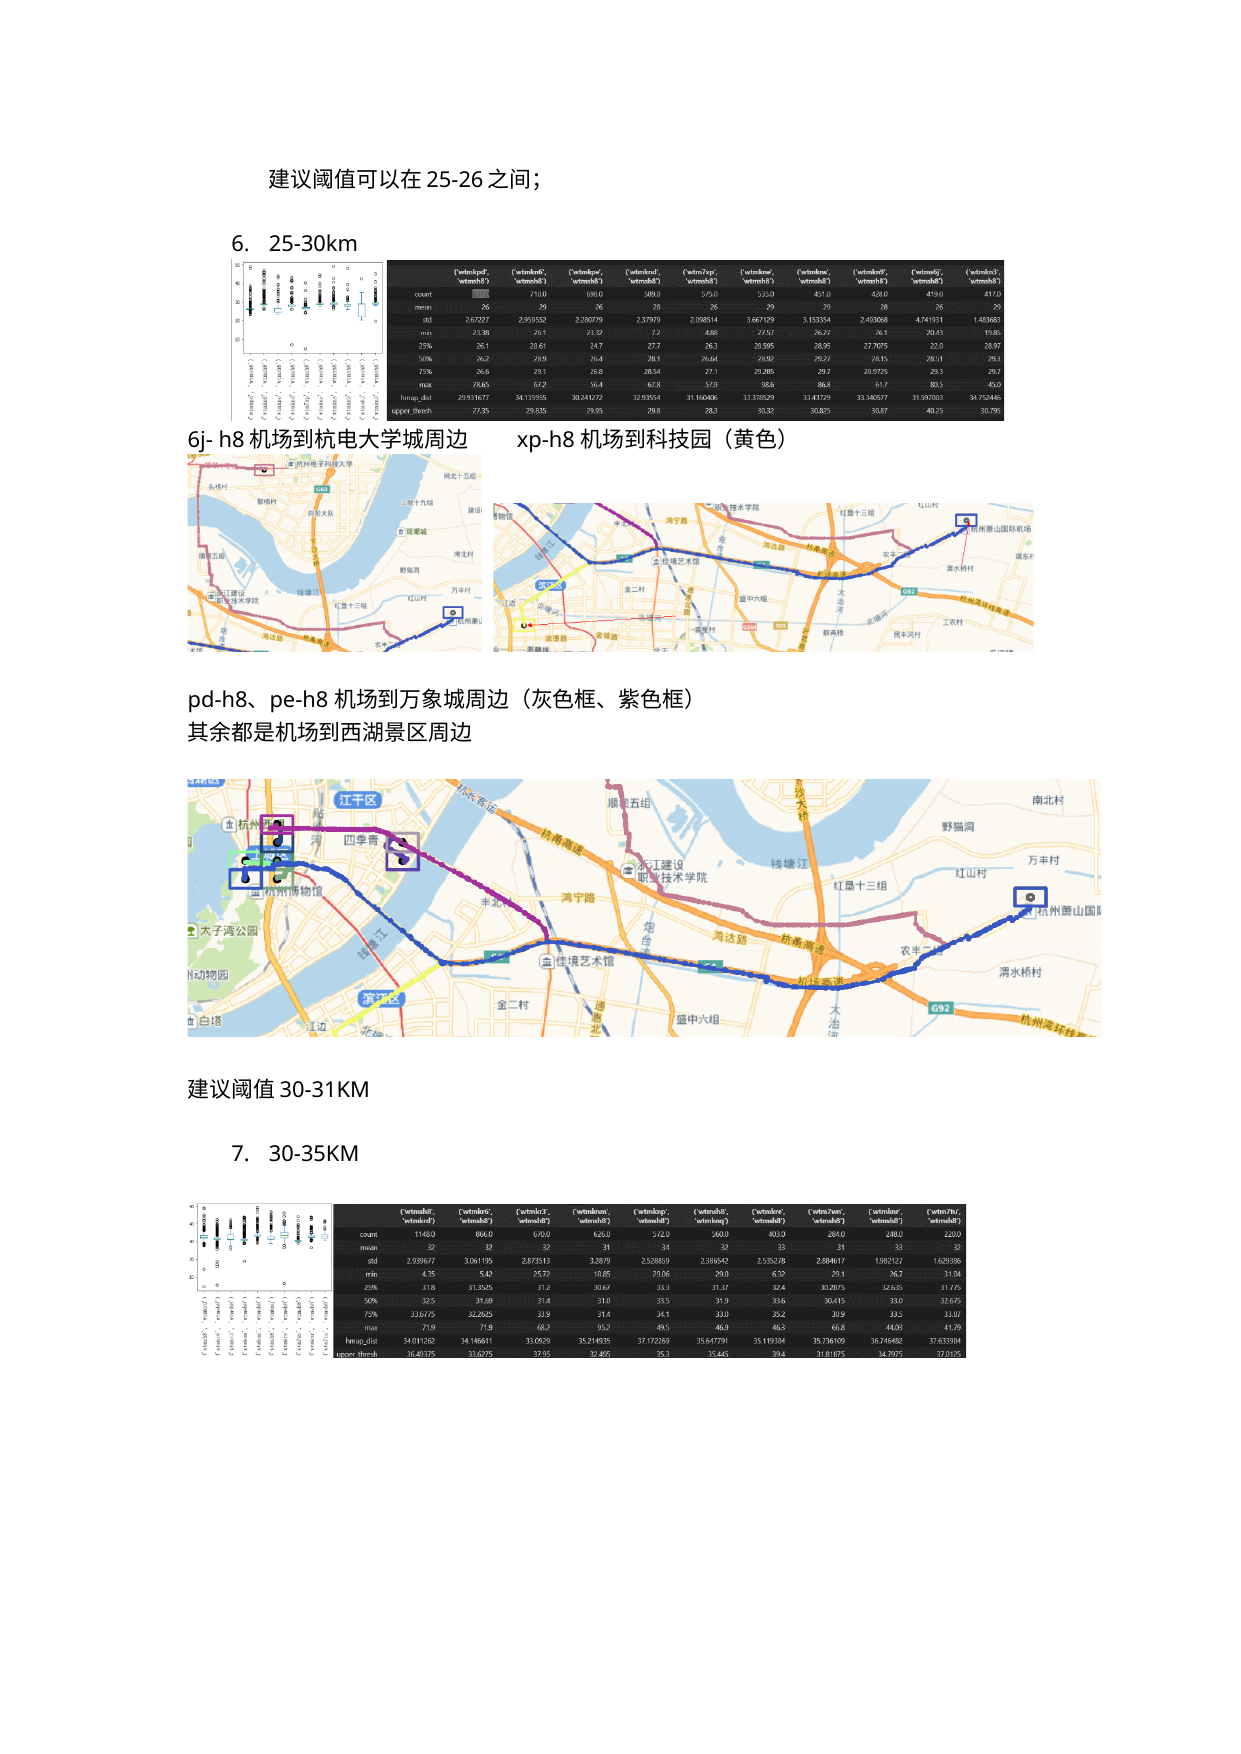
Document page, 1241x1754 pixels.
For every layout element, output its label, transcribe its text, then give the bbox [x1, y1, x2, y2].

picture [493, 503, 1034, 652]
picture [187, 454, 482, 652]
text pd-h8、pe-h8 机场到万象城周边（灰色框、紫色框） [187, 682, 1053, 714]
list 25-30km [231, 227, 1053, 259]
text 建议阈值30-31KM [187, 1072, 1053, 1104]
picture [231, 259, 1005, 421]
picture [187, 779, 1102, 1037]
list 建议阈值可以在25-26之间； [269, 162, 1053, 194]
picture [187, 1202, 967, 1358]
list 30-35KM [231, 1137, 1053, 1169]
text 6j- h8机场到杭电大学城周边 xp-h8 机场到科技园（黄色） [187, 422, 1053, 454]
text 其余都是机场到西湖景区周边 [187, 714, 1053, 747]
